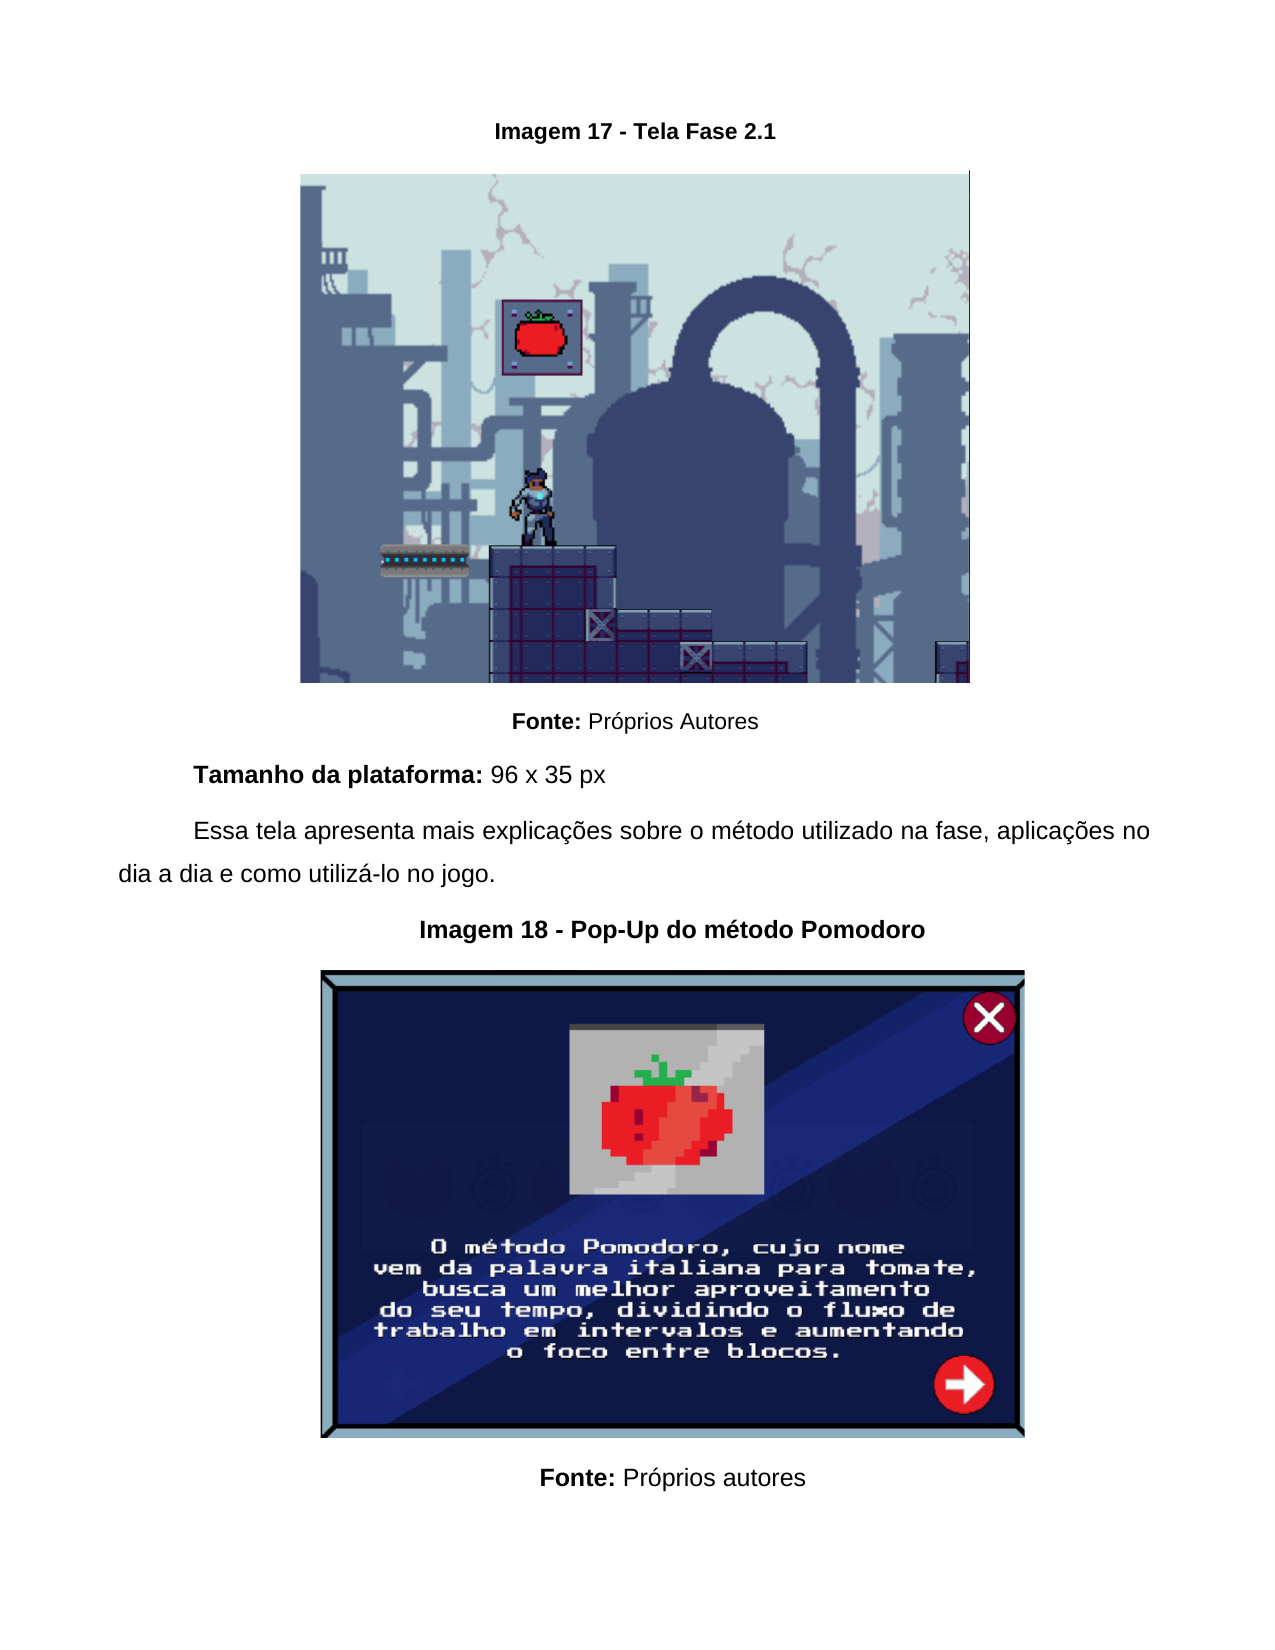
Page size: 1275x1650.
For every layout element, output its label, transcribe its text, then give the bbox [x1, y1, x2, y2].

text Tamanho da plataforma: 96 x 35 px [118, 760, 1152, 789]
picture [320, 970, 1025, 1438]
text Essa tela apresenta mais explicações sobre o método utilizado na fase, aplicações no dia a dia e como utilizá-lo no jogo. [118, 816, 1152, 888]
picture [300, 170, 970, 683]
text Imagem 18 - Pop-Up do método Pomodoro [118, 915, 1152, 943]
text Fonte: Próprios autores [118, 1463, 1152, 1492]
text Imagem 17 - Tela Fase 2.1 [118, 118, 1152, 144]
text Fonte: Próprios Autores [118, 708, 1152, 735]
